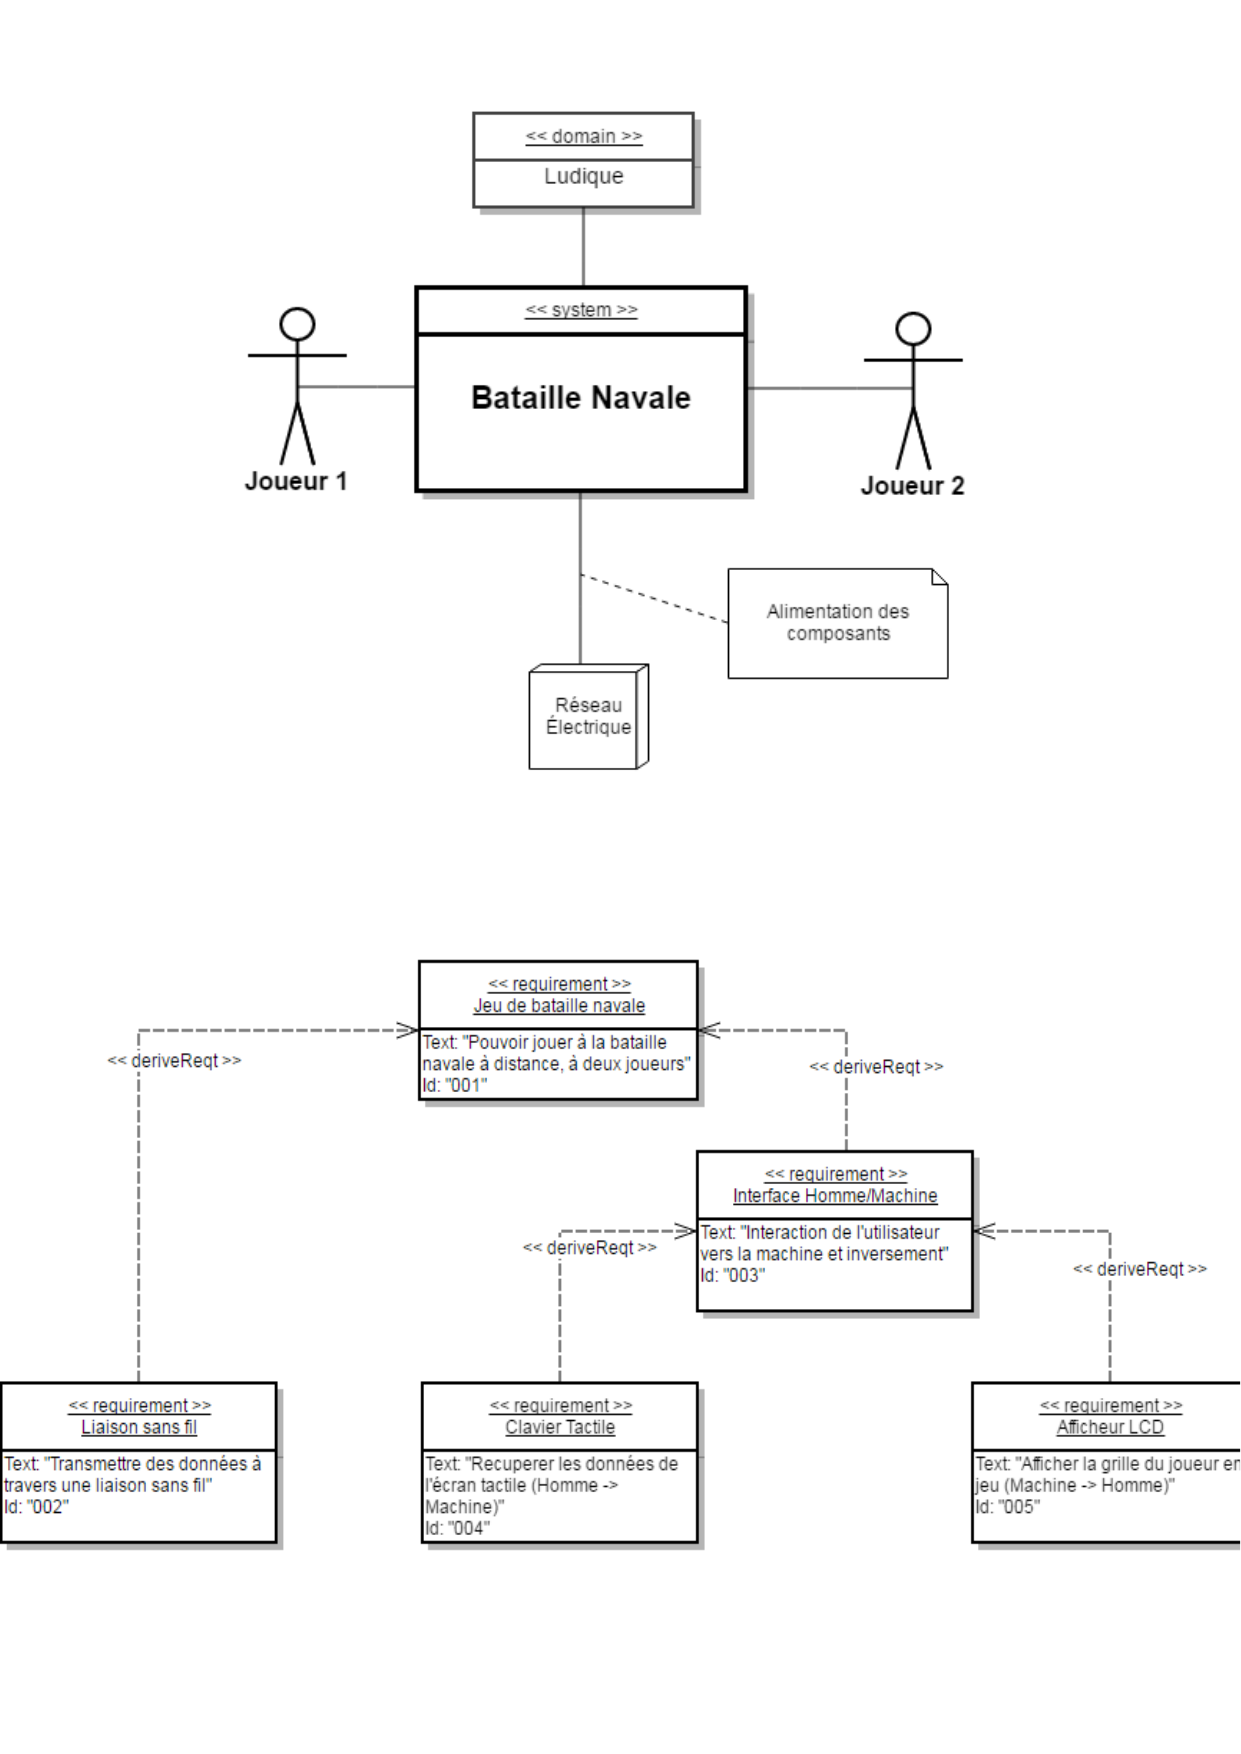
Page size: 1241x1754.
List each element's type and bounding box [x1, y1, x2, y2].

picture [0, 882, 1241, 1630]
picture [217, 76, 1007, 806]
